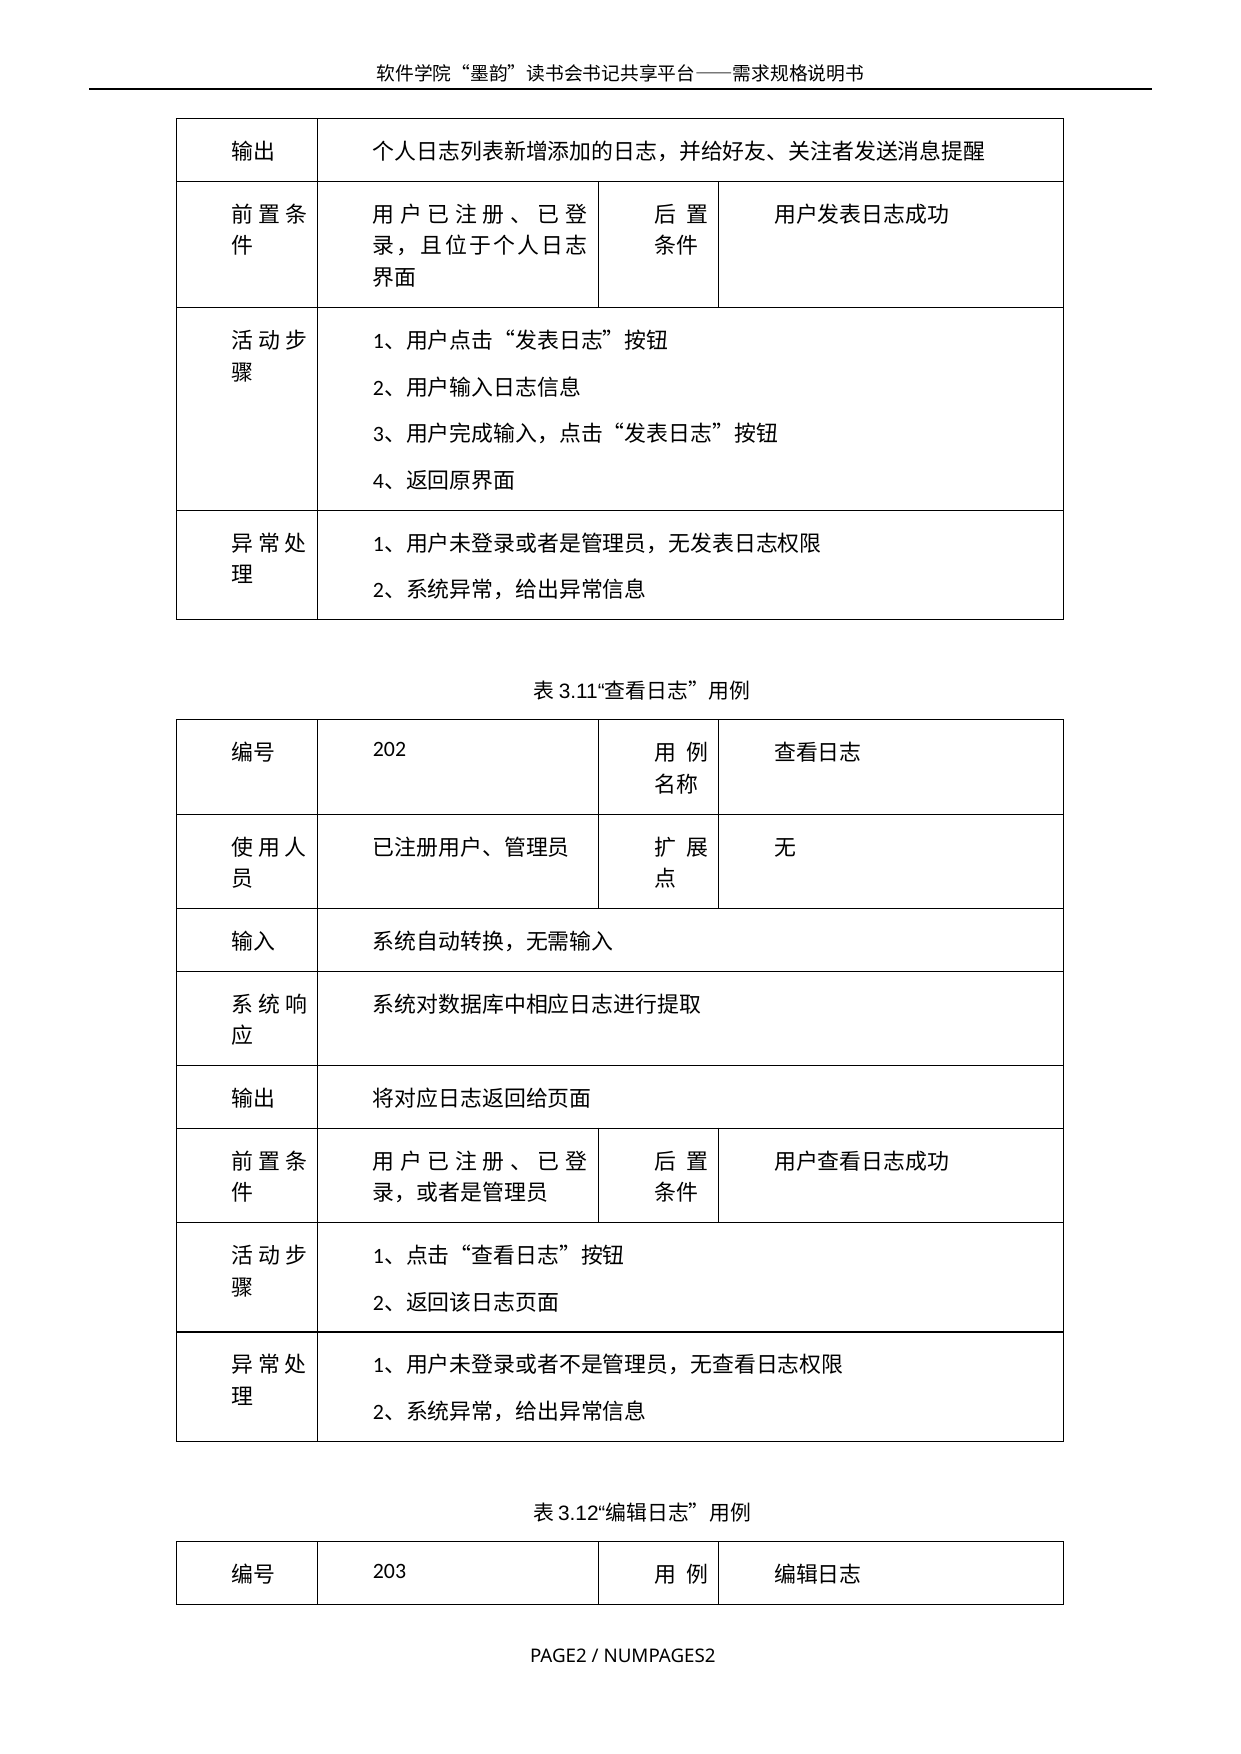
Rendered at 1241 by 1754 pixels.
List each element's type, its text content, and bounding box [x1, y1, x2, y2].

table_cell 用户点击“发表日志”按钮 用户输入日志信息 用户完成输入，点击“发表日志”按钮 返回原界面 [318, 308, 1063, 509]
table_cell 后置条件 [599, 1129, 718, 1222]
table_cell 前置条件 [177, 182, 317, 307]
table_header 编号 [177, 1542, 317, 1604]
table_cell 用户未登录或者不是管理员，无查看日志权限 系统异常，给出异常信息 [318, 1333, 1063, 1441]
table_cell 后置条件 [599, 182, 718, 307]
table_cell 系统对数据库中相应日志进行提取 [318, 972, 1063, 1065]
table_cell 系统响应 [177, 972, 317, 1065]
table_cell 输出 [177, 1066, 317, 1128]
table_header 用例名称 [599, 1542, 718, 1604]
table_cell 异常处理 [177, 511, 317, 619]
table_cell 活动步骤 [177, 308, 317, 509]
table_cell 异常处理 [177, 1333, 317, 1441]
table_cell 个人日志列表新增添加的日志，并给好友、关注者发送消息提醒 [318, 119, 1063, 181]
table_header 查看日志 [719, 720, 1063, 813]
table_cell 使用人员 [177, 815, 317, 908]
table_cell 系统自动转换，无需输入 [318, 909, 1063, 971]
table_cell 用户已注册、已登录，或者是管理员 [318, 1129, 598, 1222]
table_cell 活动步骤 [177, 1223, 317, 1331]
text 表3.11“查看日志”用例 [132, 674, 1152, 704]
table_cell 扩展点 [599, 815, 718, 908]
table_cell 用户发表日志成功 [719, 182, 1063, 307]
table_cell 已注册用户、管理员 [318, 815, 598, 908]
table_cell 用户已注册、已登录，且位于个人日志界面 [318, 182, 598, 307]
text 表3.12“编辑日志”用例 [132, 1496, 1152, 1526]
table_header 编号 [177, 720, 317, 813]
table_cell 输出 [177, 119, 317, 181]
table_cell 输入 [177, 909, 317, 971]
table_header 203 [318, 1542, 598, 1604]
table_header 编辑日志 [719, 1542, 1063, 1604]
table_cell 前置条件 [177, 1129, 317, 1222]
table_cell 无 [719, 815, 1063, 908]
table_cell 用户查看日志成功 [719, 1129, 1063, 1222]
table_cell 点击“查看日志”按钮 返回该日志页面 [318, 1223, 1063, 1331]
table_header 202 [318, 720, 598, 813]
table_cell 用户未登录或者是管理员，无发表日志权限 系统异常，给出异常信息 [318, 511, 1063, 619]
table_cell 将对应日志返回给页面 [318, 1066, 1063, 1128]
table_header 用例名称 [599, 720, 718, 813]
